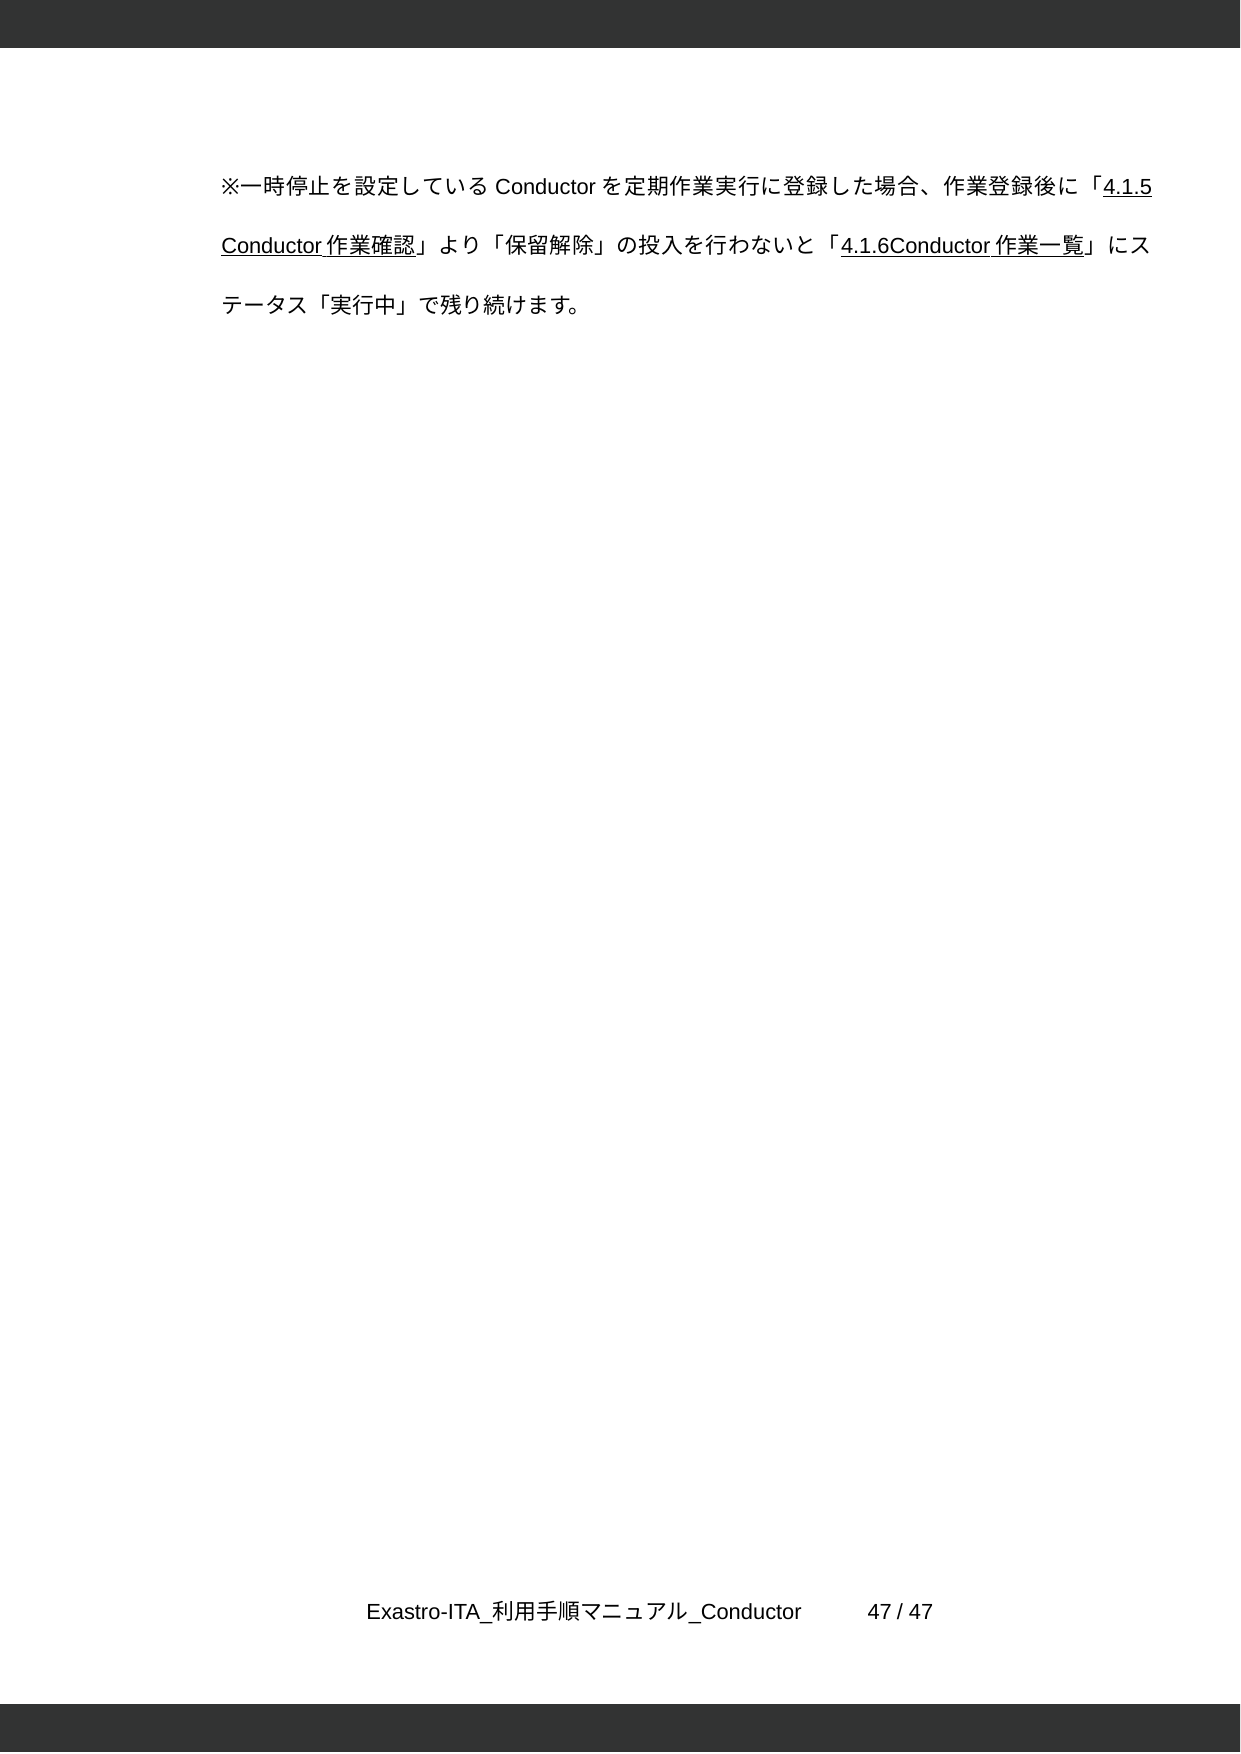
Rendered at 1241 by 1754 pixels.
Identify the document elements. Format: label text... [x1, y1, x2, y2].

list ※一時停止を設定しているConductorを定期作業実行に登録した場合、作業登録後に「4.1.5 Conductor作業確認」より「保留解除」の投入を行わないと「4.1.6Conductor作業一覧」にステータス「実行中」で残り続けます。 [221, 155, 1152, 334]
picture [0, 0, 1241, 48]
picture [0, 1704, 1241, 1752]
